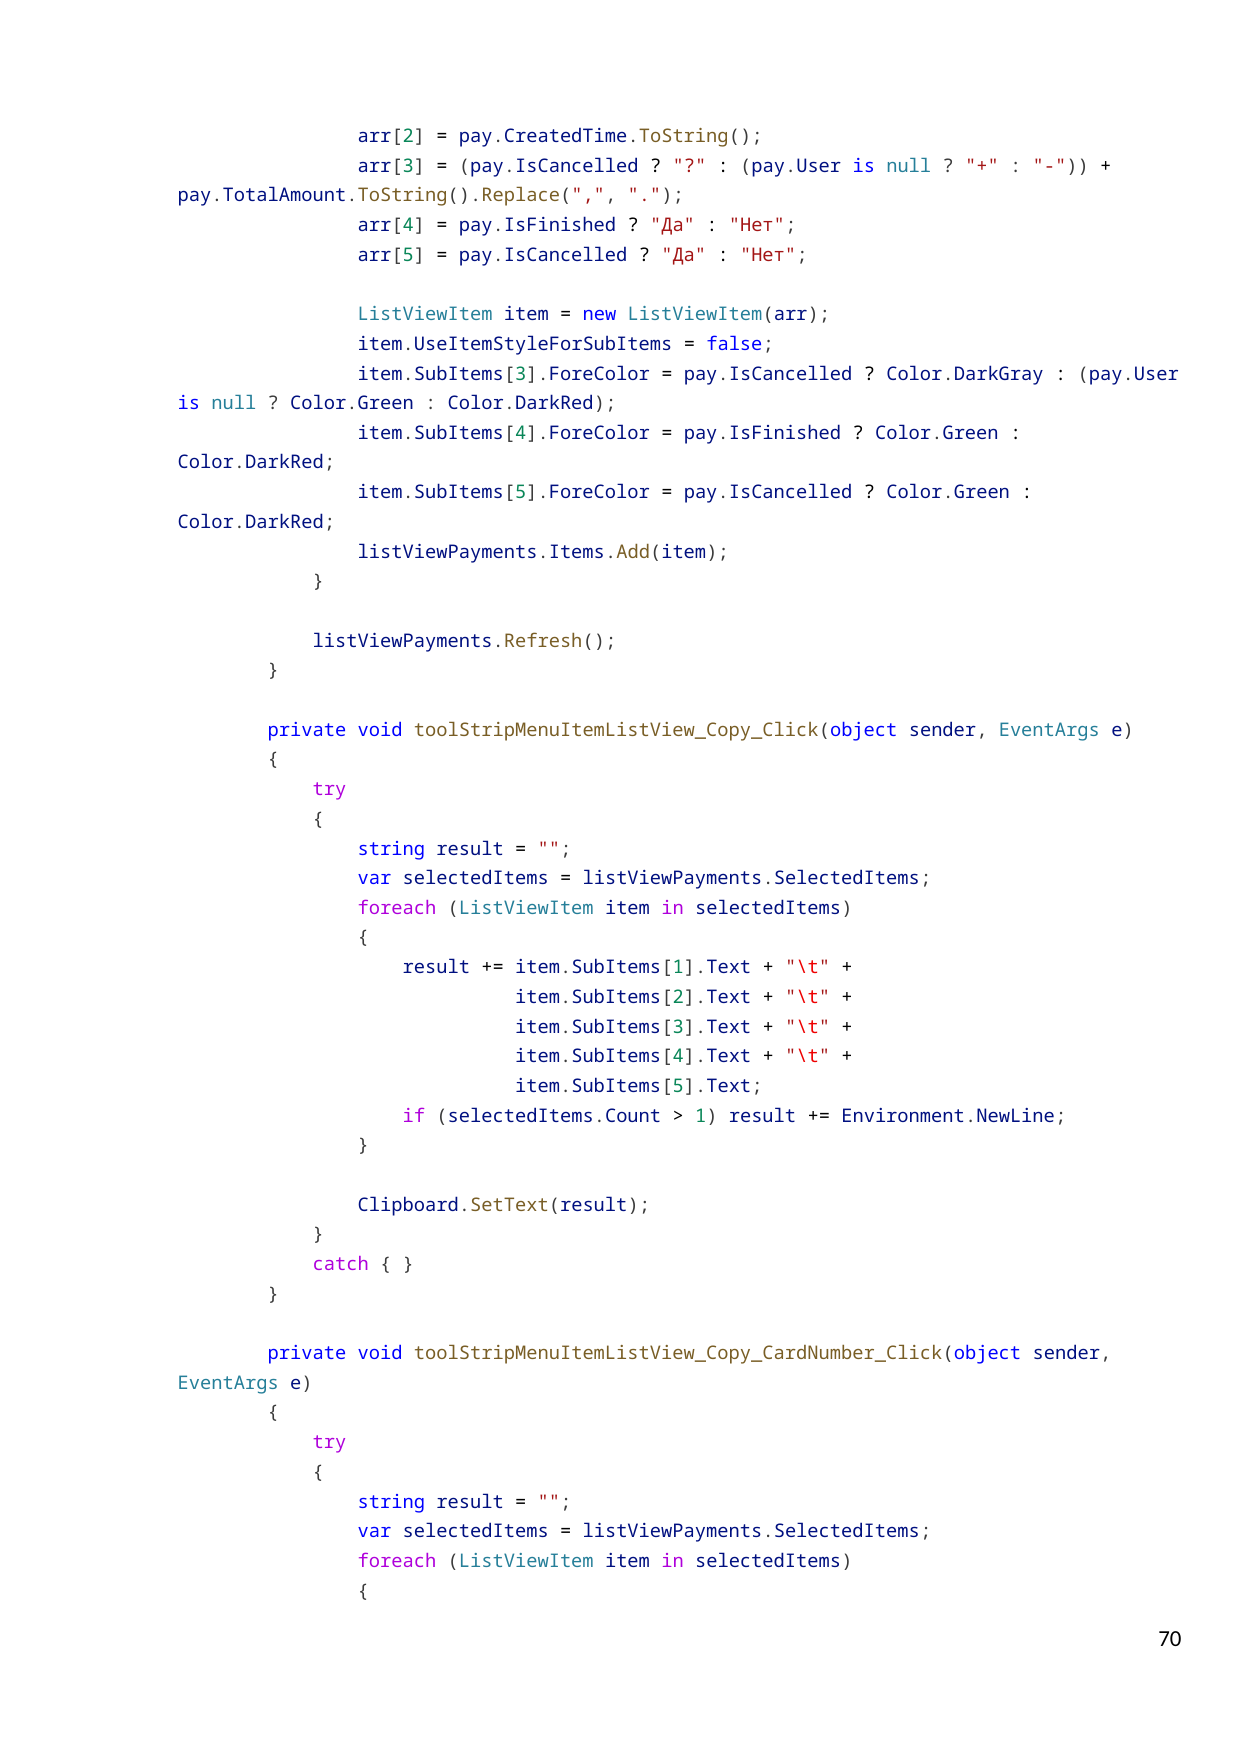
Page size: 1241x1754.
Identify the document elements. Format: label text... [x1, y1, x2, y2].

text arr[4] = pay.IsFinished ? "Да" : "Нет"; [177, 207, 1181, 237]
text listViewPayments.Items.Add(item); [177, 534, 1181, 563]
text result += item.SubItems[1].Text + "\t" + [177, 949, 1181, 979]
text item.SubItems[3].ForeColor = pay.IsCancelled ? Color.DarkGray : (pay.User is null ? Color.Green : Color.DarkRed); [177, 356, 1181, 415]
text var selectedItems = listViewPayments.SelectedItems; [177, 1513, 1181, 1543]
text try [177, 1424, 1181, 1454]
text { [177, 742, 1181, 771]
text item.SubItems[5].ForeColor = pay.IsCancelled ? Color.Green : Color.DarkRed; [177, 474, 1181, 534]
text foreach (ListViewItem item in selectedItems) [177, 1543, 1181, 1573]
text { [177, 1395, 1181, 1424]
text arr[5] = pay.IsCancelled ? "Да" : "Нет"; [177, 237, 1181, 267]
text Clipboard.SetText(result); [177, 1187, 1181, 1217]
text item.SubItems[5].Text; [177, 1068, 1181, 1098]
text if (selectedItems.Count > 1) result += Environment.NewLine; [177, 1098, 1181, 1127]
text arr[3] = (pay.IsCancelled ? "?" : (pay.User is null ? "+" : "-")) + pay.TotalAmount.ToString().Replace(",", "."); [177, 148, 1181, 207]
text arr[2] = pay.CreatedTime.ToString(); [177, 118, 1181, 148]
text } [177, 652, 1181, 682]
text foreach (ListViewItem item in selectedItems) [177, 890, 1181, 920]
text item.SubItems[4].ForeColor = pay.IsFinished ? Color.Green : Color.DarkRed; [177, 415, 1181, 474]
text item.SubItems[2].Text + "\t" + [177, 979, 1181, 1009]
text private void toolStripMenuItemListView_Copy_Click(object sender, EventArgs e) [177, 712, 1181, 742]
text item.SubItems[3].Text + "\t" + [177, 1009, 1181, 1038]
text { [177, 801, 1181, 831]
text catch { } [177, 1246, 1181, 1276]
text listViewPayments.Refresh(); [177, 623, 1181, 652]
text item.UseItemStyleForSubItems = false; [177, 326, 1181, 356]
text { [177, 1573, 1181, 1602]
text { [177, 1454, 1181, 1484]
text ListViewItem item = new ListViewItem(arr); [177, 296, 1181, 326]
text } [177, 1276, 1181, 1306]
text { [177, 920, 1181, 949]
text } [177, 1217, 1181, 1246]
text } [177, 563, 1181, 593]
text string result = ""; [177, 1484, 1181, 1513]
text item.SubItems[4].Text + "\t" + [177, 1038, 1181, 1068]
text } [177, 1127, 1181, 1157]
text var selectedItems = listViewPayments.SelectedItems; [177, 860, 1181, 890]
text try [177, 771, 1181, 801]
text string result = ""; [177, 831, 1181, 860]
text private void toolStripMenuItemListView_Copy_CardNumber_Click(object sender, EventArgs e) [177, 1335, 1181, 1395]
